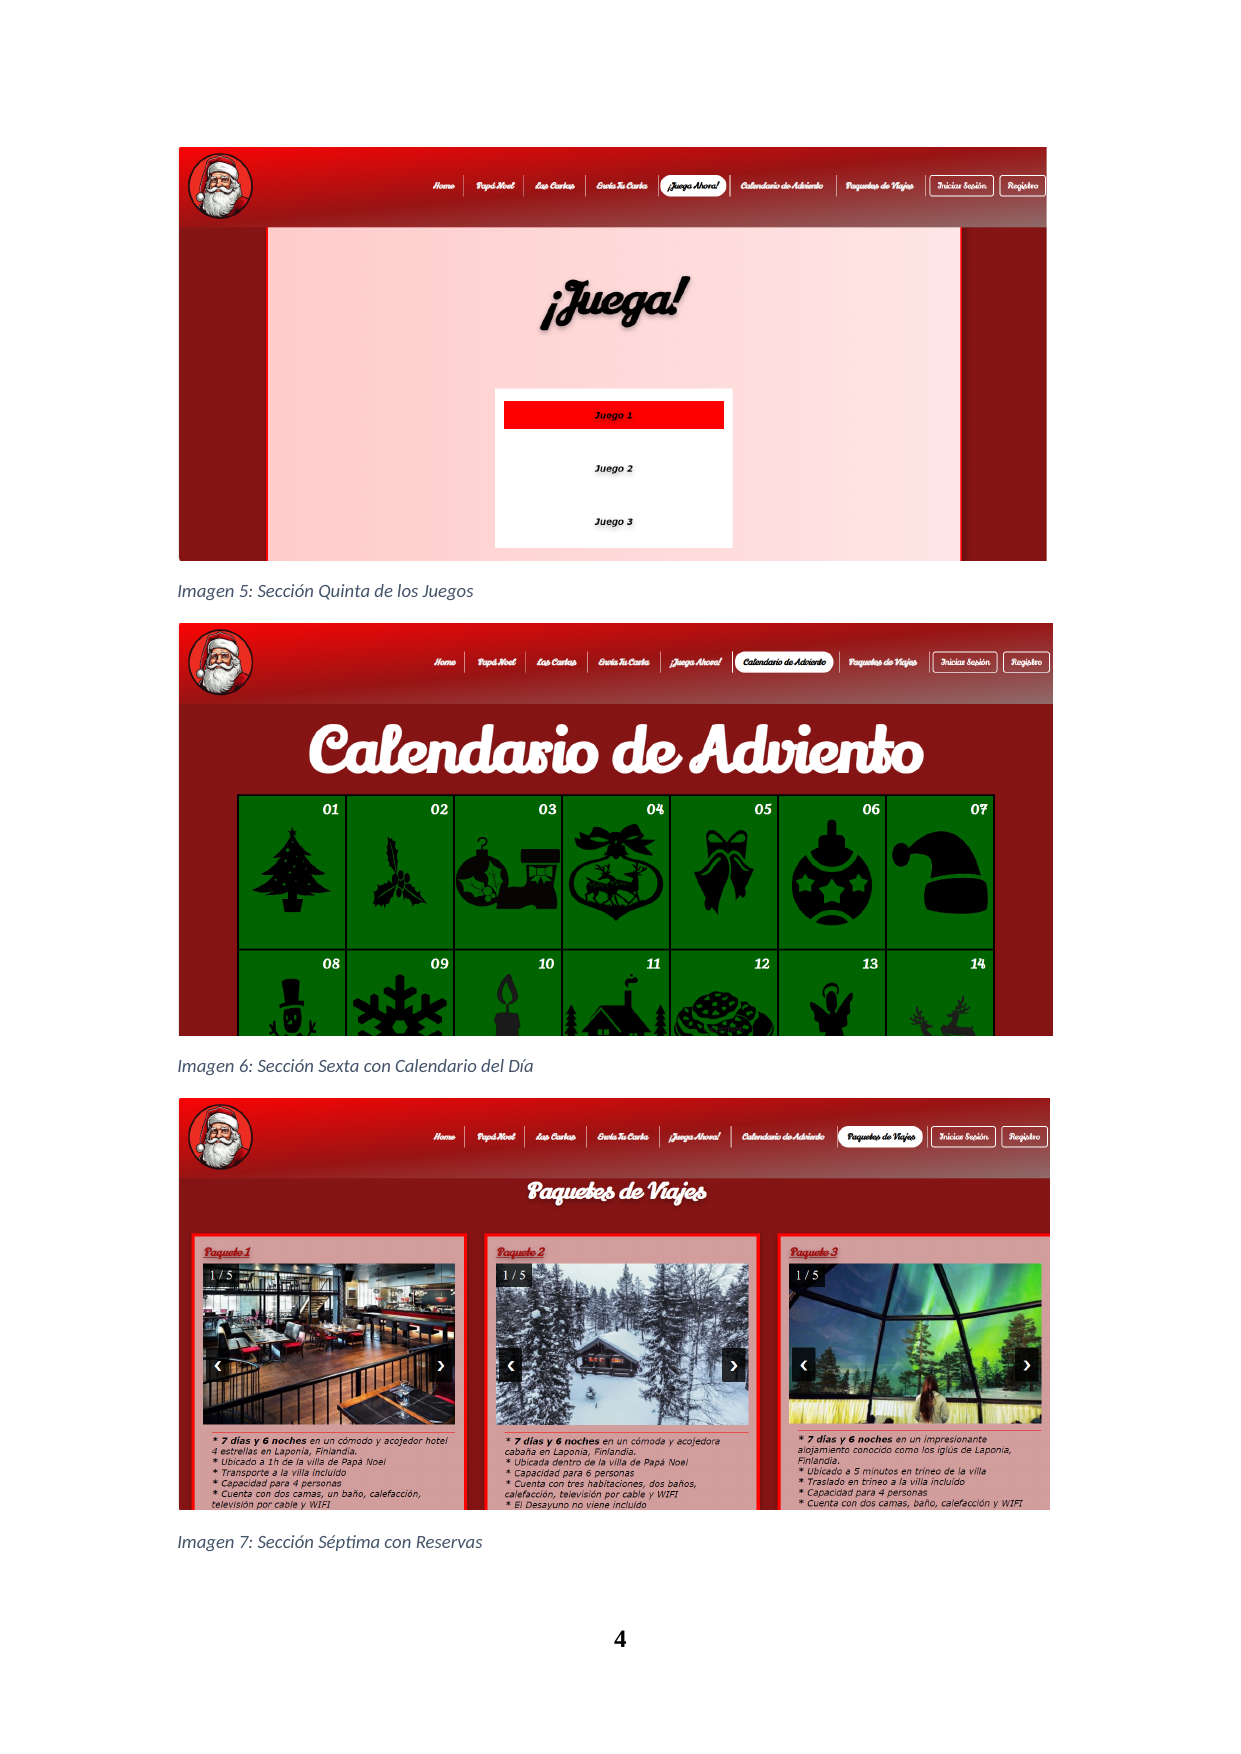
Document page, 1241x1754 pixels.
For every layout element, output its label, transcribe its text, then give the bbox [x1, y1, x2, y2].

text Imagen 7: Sección Séptima con Reservas [177, 1531, 1063, 1553]
picture [177, 623, 1054, 1036]
text Imagen 6: Sección Sexta con Calendario del Día [177, 1054, 1063, 1077]
picture [177, 1098, 1050, 1510]
picture [177, 147, 1047, 561]
text Imagen 5: Sección Quinta de los Juegos [177, 579, 1063, 602]
